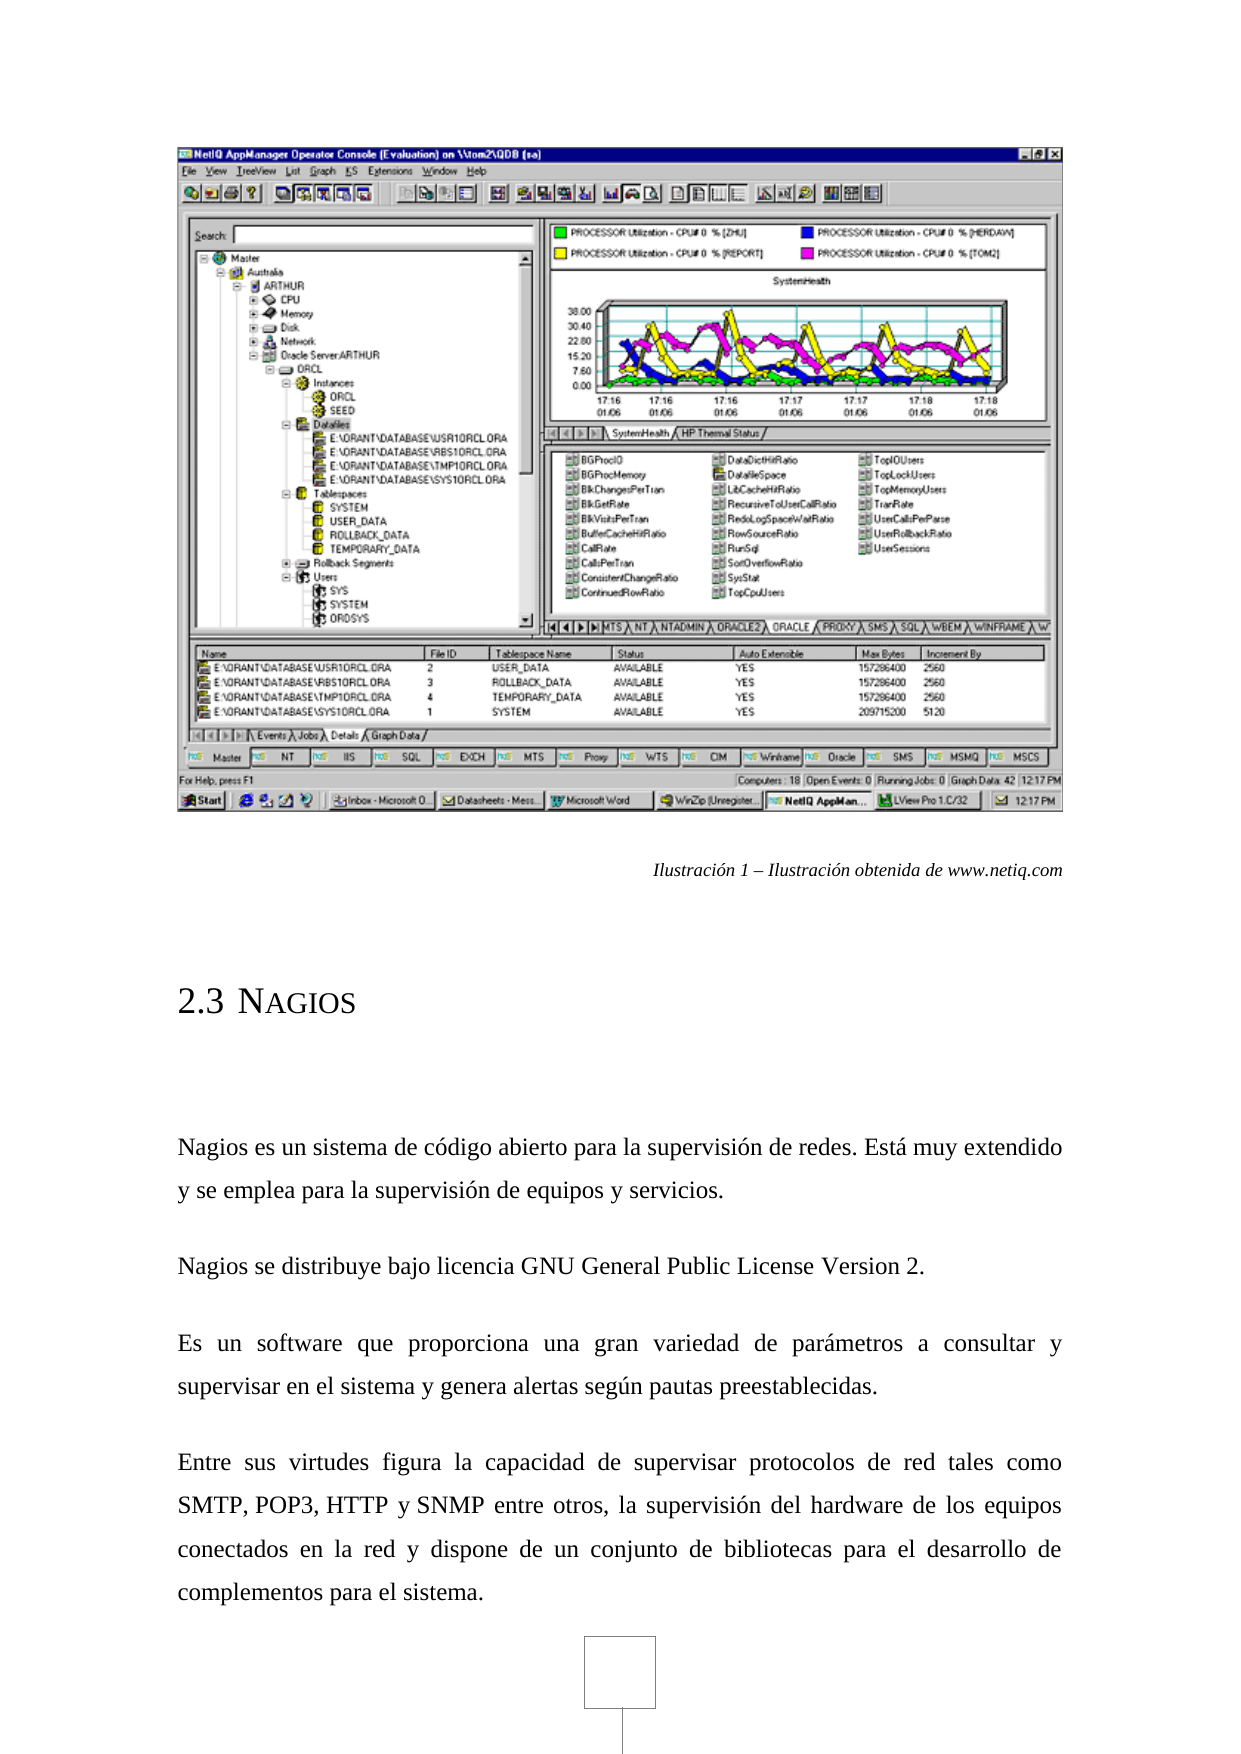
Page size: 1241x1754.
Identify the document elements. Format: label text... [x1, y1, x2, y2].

text Es un software que proporciona una gran variedad de parámetros a consultar y supervisar en el sistema y genera alertas según pautas preestablecidas. [177, 1328, 1063, 1400]
picture [177, 147, 1063, 812]
text Nagios es un sistema de código abierto para la supervisión de redes. Está muy extendido y se emplea para la supervisión de equipos y servicios. [177, 1132, 1063, 1204]
text Entre sus virtudes figura la capacidad de supervisar protocolos de red tales como SMTP, POP3, HTTP y SNMP entre otros, la supervisión del hardware de los equipos conectados en la red y dispone de un conjunto de bibliotecas para el desarrollo de complementos para el sistema. [177, 1447, 1063, 1606]
text Nagios se distribuye bajo licencia GNU General Public License Version 2. [177, 1251, 1063, 1280]
subtitle Nagios [177, 978, 1063, 1021]
